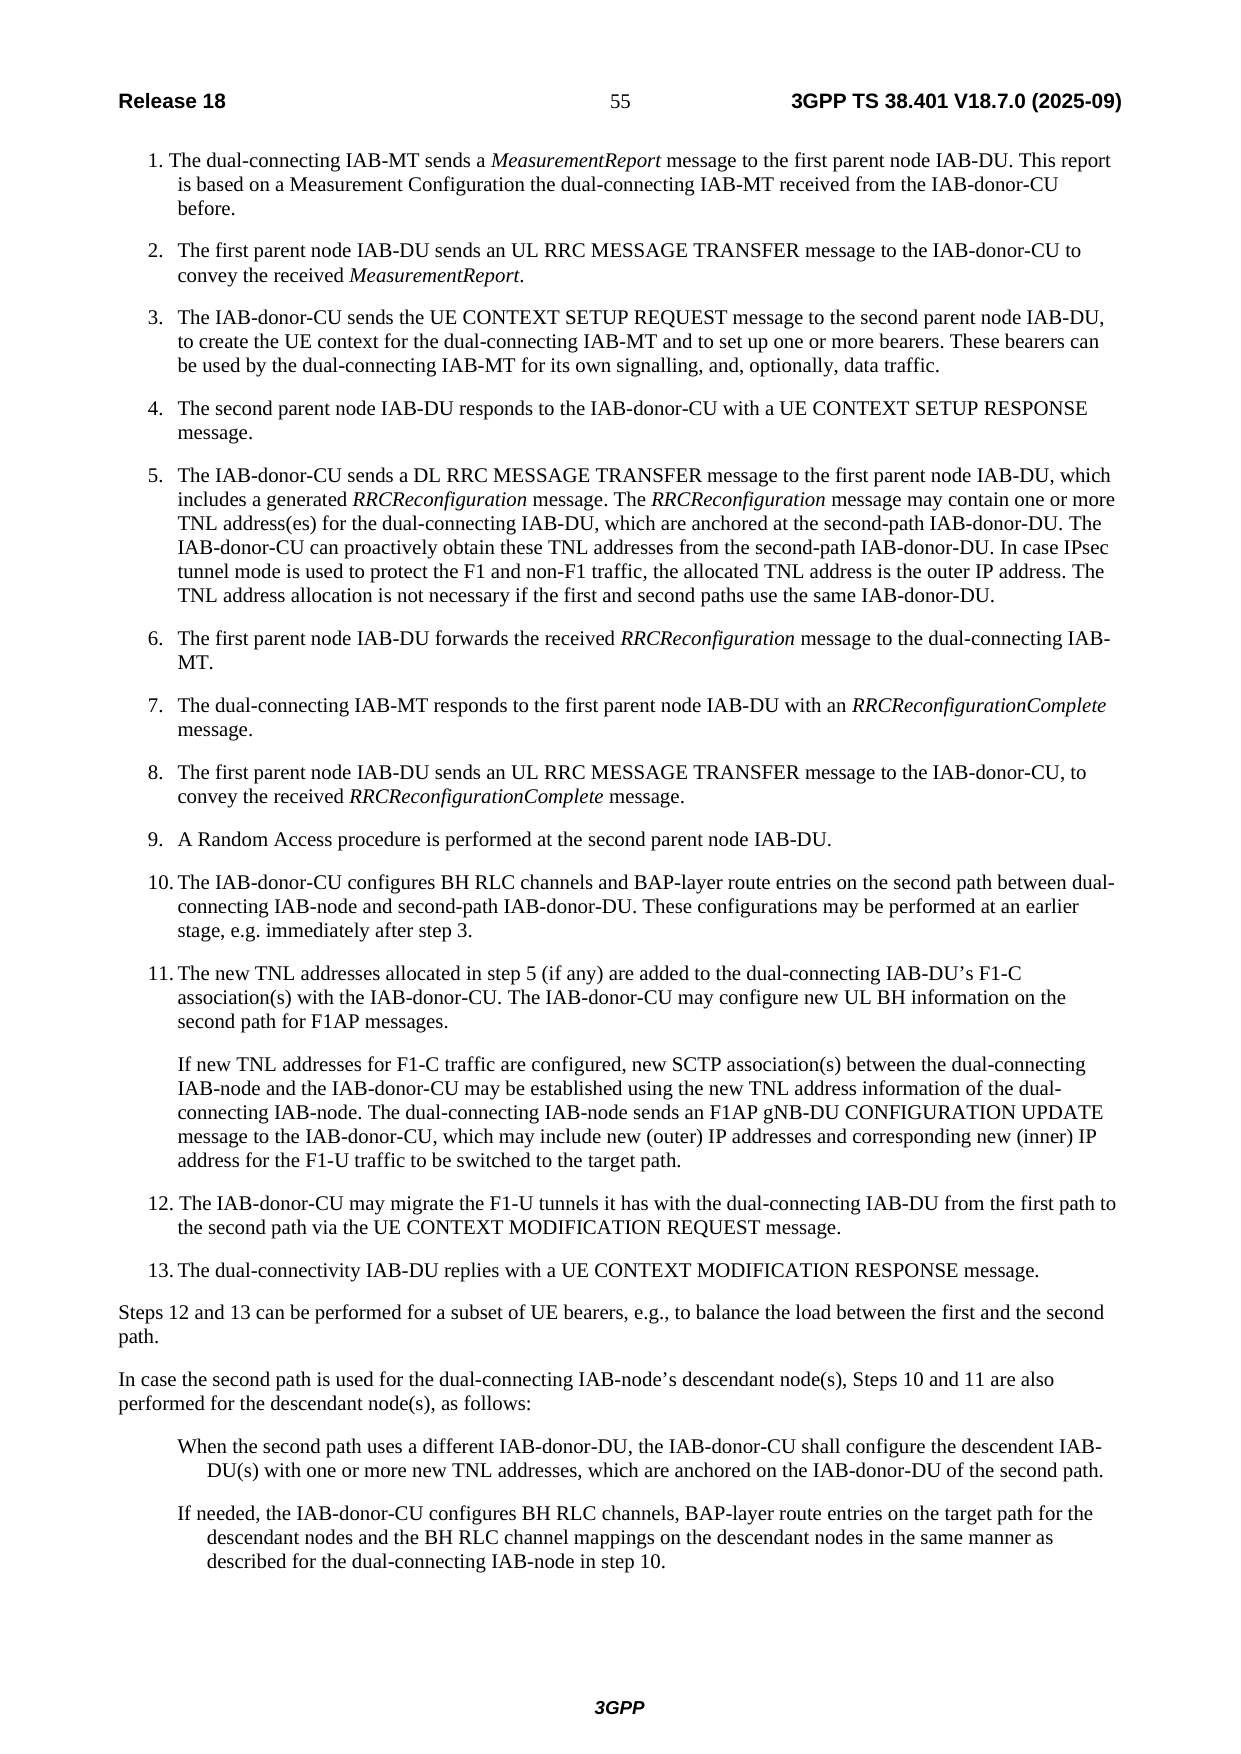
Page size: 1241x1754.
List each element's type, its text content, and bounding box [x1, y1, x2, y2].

text 5. The IAB-donor-CU sends a DL RRC MESSAGE TRANSFER message to the first parent node IAB-DU, which includes a generated RRCReconfiguration message. The RRCReconfiguration message may contain one or more TNL address(es) for the dual-connecting IAB-DU, which are anchored at the second-path IAB-donor-DU. The IAB-donor-CU can proactively obtain these TNL addresses from the second-path IAB-donor-DU. In case IPsec tunnel mode is used to protect the F1 and non-F1 traffic, the allocated TNL address is the outer IP address. The TNL address allocation is not necessary if the first and second paths use the same IAB-donor-DU. [148, 463, 1122, 607]
text 11. The new TNL addresses allocated in step 5 (if any) are added to the dual-connecting IAB-DU’s F1-C association(s) with the IAB-donor-CU. The IAB-donor-CU may configure new UL BH information on the second path for F1AP messages. [148, 961, 1122, 1033]
text 6. The first parent node IAB-DU forwards the received RRCReconfiguration message to the dual-connecting IAB-MT. [148, 626, 1122, 674]
text If needed, the IAB-donor-CU configures BH RLC channels, BAP-layer route entries on the target path for the descendant nodes and the BH RLC channel mappings on the descendant nodes in the same manner as described for the dual-connecting IAB-node in step 10. [177, 1501, 1122, 1573]
text 3. The IAB-donor-CU sends the UE CONTEXT SETUP REQUEST message to the second parent node IAB-DU, to create the UE context for the dual-connecting IAB-MT and to set up one or more bearers. These bearers can be used by the dual-connecting IAB-MT for its own signalling, and, optionally, data traffic. [148, 305, 1122, 377]
text 13. The dual-connectivity IAB-DU replies with a UE CONTEXT MODIFICATION RESPONSE message. [148, 1257, 1122, 1282]
text 10. The IAB-donor-CU configures BH RLC channels and BAP-layer route entries on the second path between dual-connecting IAB-node and second-path IAB-donor-DU. These configurations may be performed at an earlier stage, e.g. immediately after step 3. [148, 870, 1122, 942]
text 8. The first parent node IAB-DU sends an UL RRC MESSAGE TRANSFER message to the IAB-donor-CU, to convey the received RRCReconfigurationComplete message. [148, 760, 1122, 808]
text Steps 12 and 13 can be performed for a subset of UE bearers, e.g., to balance the load between the first and the second path. [118, 1300, 1122, 1348]
text 9. A Random Access procedure is performed at the second parent node IAB-DU. [148, 827, 1122, 851]
text 1. The dual-connecting IAB-MT sends a MeasurementReport message to the first parent node IAB-DU. This report is based on a Measurement Configuration the dual-connecting IAB-MT received from the IAB-donor-CU before. [148, 147, 1122, 220]
text 7. The dual-connecting IAB-MT responds to the first parent node IAB-DU with an RRCReconfigurationComplete message. [148, 693, 1122, 741]
text If new TNL addresses for F1-C traffic are configured, new SCTP association(s) between the dual-connecting IAB-node and the IAB-donor-CU may be established using the new TNL address information of the dual-connecting IAB-node. The dual-connecting IAB-node sends an F1AP gNB-DU CONFIGURATION UPDATE message to the IAB-donor-CU, which may include new (outer) IP addresses and corresponding new (inner) IP address for the F1-U traffic to be switched to the target path. [148, 1052, 1122, 1172]
text 4. The second parent node IAB-DU responds to the IAB-donor-CU with a UE CONTEXT SETUP RESPONSE message. [148, 396, 1122, 444]
text 12. The IAB-donor-CU may migrate the F1-U tunnels it has with the dual-connecting IAB-DU from the first path to the second path via the UE CONTEXT MODIFICATION REQUEST message. [148, 1191, 1122, 1239]
text 2. The first parent node IAB-DU sends an UL RRC MESSAGE TRANSFER message to the IAB-donor-CU to convey the received MeasurementReport. [148, 238, 1122, 287]
text In case the second path is used for the dual-connecting IAB-node’s descendant node(s), Steps 10 and 11 are also performed for the descendant node(s), as follows: [118, 1367, 1122, 1415]
text When the second path uses a different IAB-donor-DU, the IAB-donor-CU shall configure the descendent IAB-DU(s) with one or more new TNL addresses, which are anchored on the IAB-donor-DU of the second path. [177, 1434, 1122, 1482]
